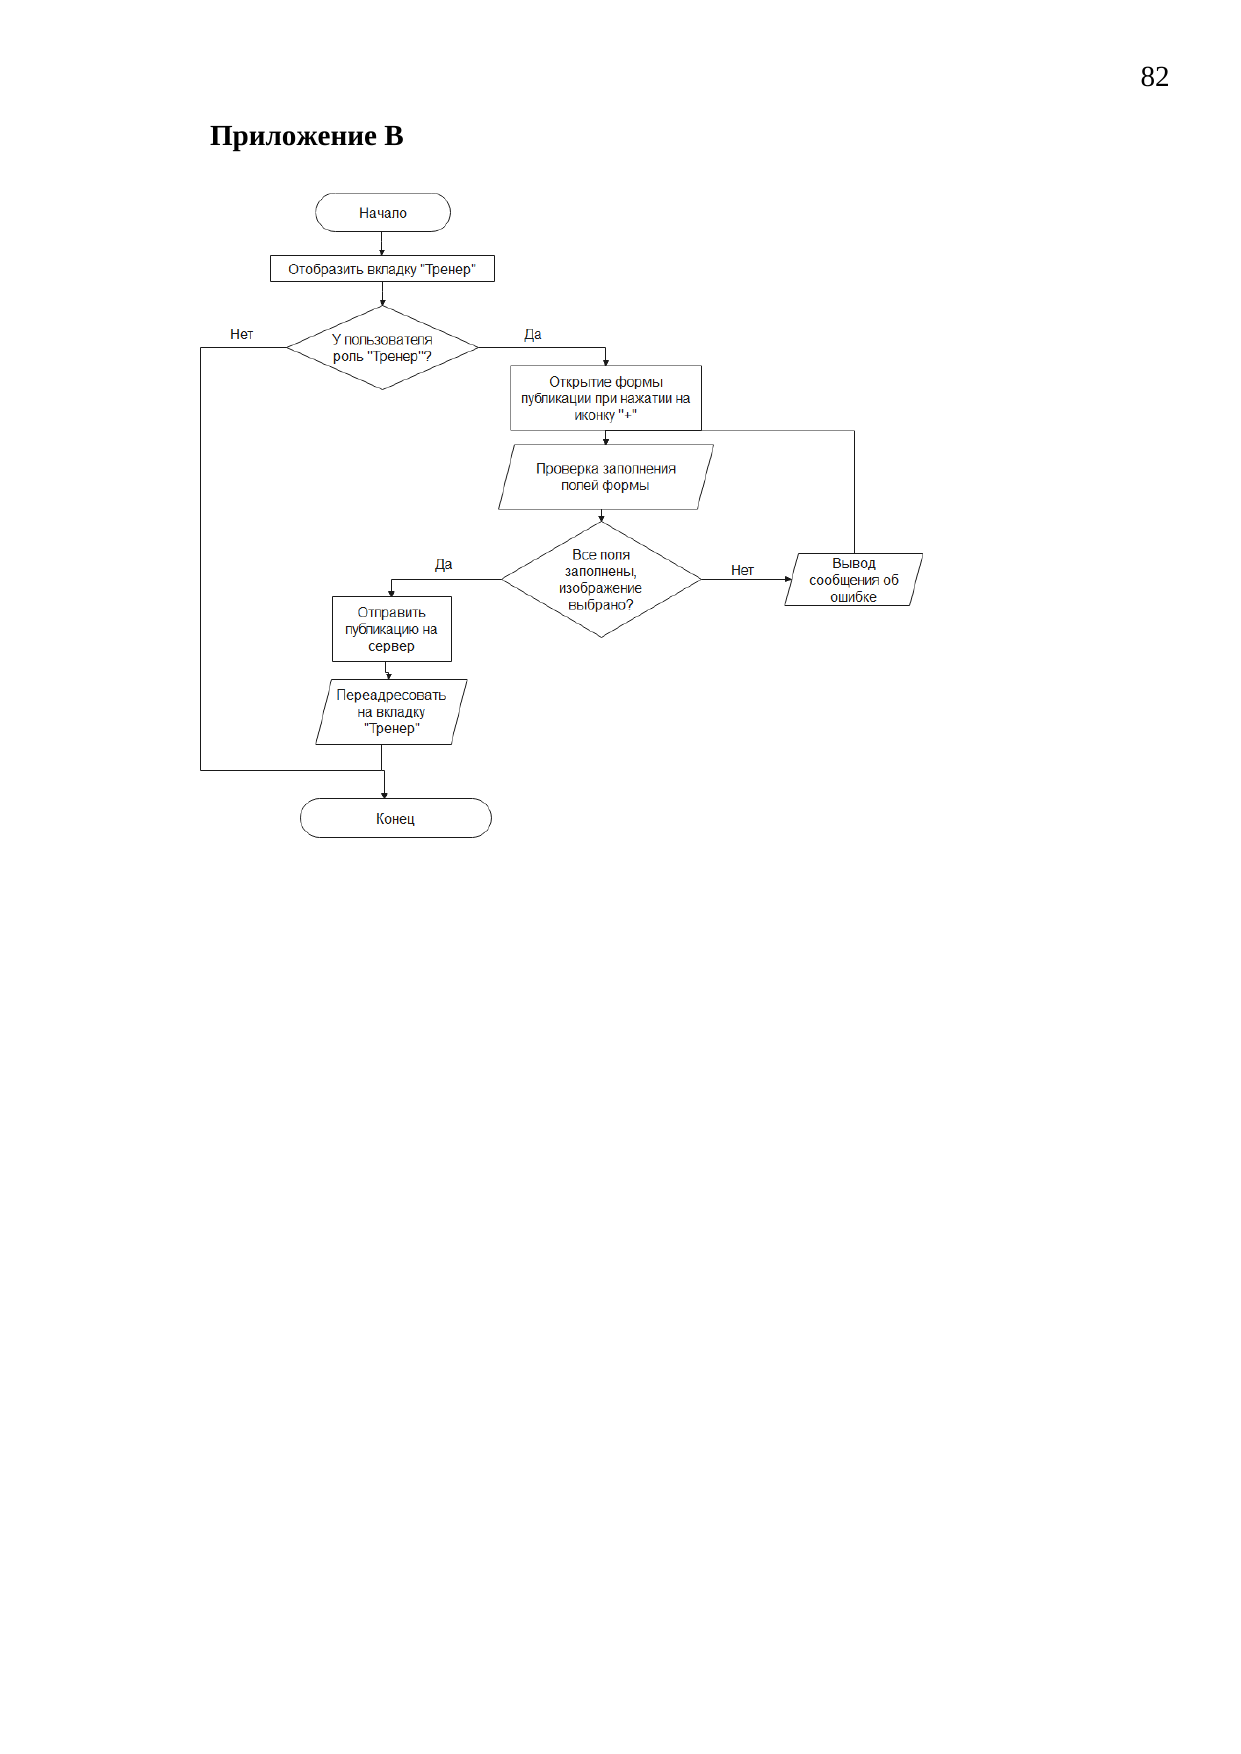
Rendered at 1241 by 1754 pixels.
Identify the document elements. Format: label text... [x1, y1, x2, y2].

picture [135, 179, 1182, 918]
text Приложение В [136, 118, 1181, 152]
